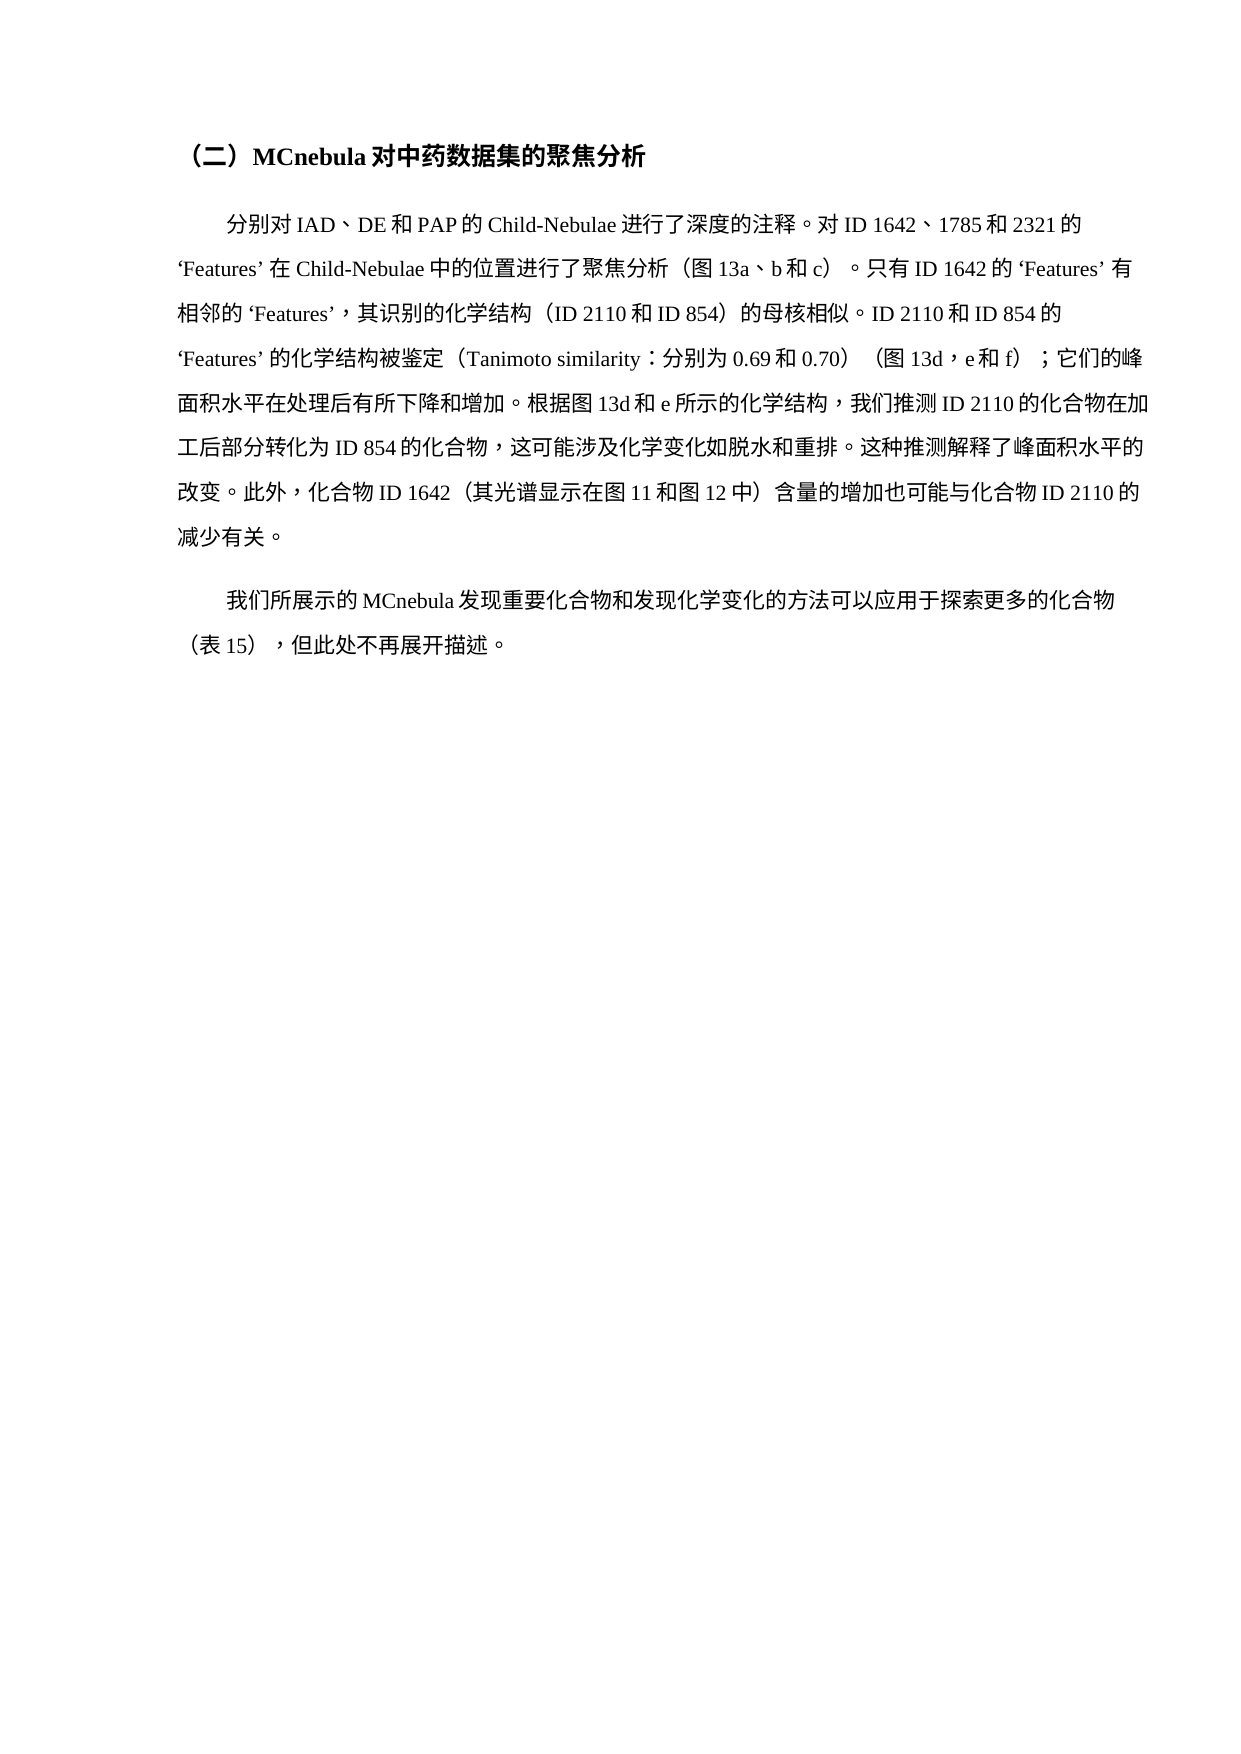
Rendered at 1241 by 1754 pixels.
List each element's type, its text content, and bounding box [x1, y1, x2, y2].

text 我们所展示的MCnebula发现重要化合物和发现化学变化的方法可以应用于探索更多的化合物（表），但此处不再展开描述。 [177, 585, 1152, 659]
text 分别对IAD、DE和PAP的Child-Nebulae进行了深度的注释。对ID 1642、1785和2321的 ‘Features’ 在Child-Nebulae中的位置进行了聚焦分析（图a、b和c）。只有ID 1642的 ‘Features’ 有相邻的 ‘Features’，其识别的化学结构（ID 2110和ID 854）的母核相似。ID 2110和ID 854的 ‘Features’ 的化学结构被鉴定（Tanimoto similarity：分别为0.69和0.70）（图d，e和f）；它们的峰面积水平在处理后有所下降和增加。根据图d和e所示的化学结构，我们推测ID 2110的化合物在加工后部分转化为ID 854的化合物，这可能涉及化学变化如脱水和重排。这种推测解释了峰面积水平的改变。此外，化合物ID 1642（其光谱显示在图11和图12中）含量的增加也可能与化合物ID 2110的减少有关。 [177, 209, 1152, 551]
subtitle （二）MCnebula对中药数据集的聚焦分析 [177, 139, 1152, 173]
